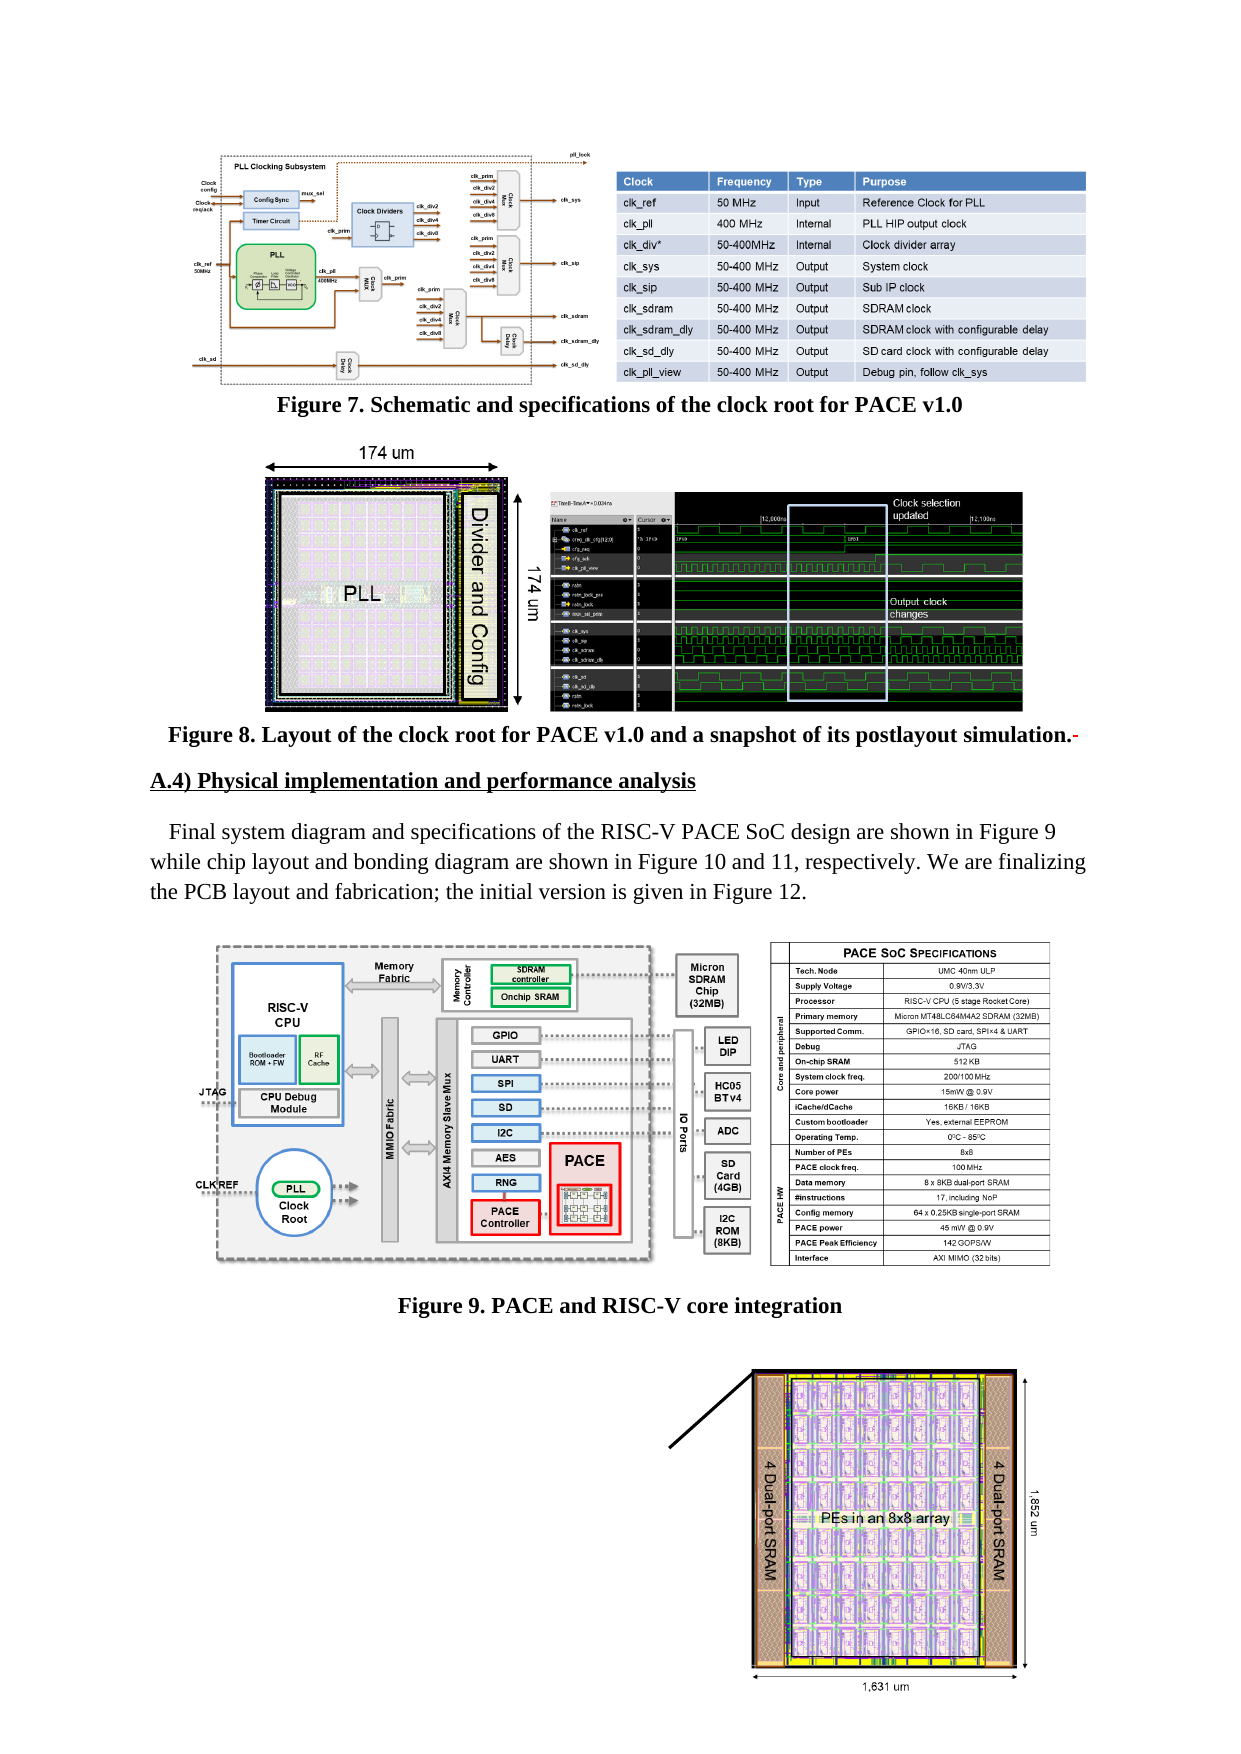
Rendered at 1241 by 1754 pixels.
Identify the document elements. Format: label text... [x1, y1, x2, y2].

picture [770, 941, 1051, 1267]
picture [189, 150, 603, 385]
picture [747, 1369, 754, 1375]
text Final system diagram and specifications of the RISC-V PACE SoC design are shown in Figure 9 while chip layout and bonding diagram are shown in Figure 10 and 11, respectively. We are finalizing the PCB layout and fabrication; the initial version is given in Figure 12. [150, 818, 1090, 905]
text A.4) Physical implementation and performance analysis [150, 767, 1090, 793]
text Figure 7. Schematic and specifications of the clock root for PACE v1.0 [150, 391, 1090, 417]
picture [747, 1369, 1045, 1700]
text Figure 8. Layout of the clock root for PACE v1.0 and a snapshot of its postlayout simulation. [150, 721, 1090, 747]
picture [187, 943, 752, 1267]
picture [615, 170, 1089, 385]
picture [255, 436, 1023, 715]
text Figure 9. PACE and RISC-V core integration [150, 1292, 1090, 1318]
